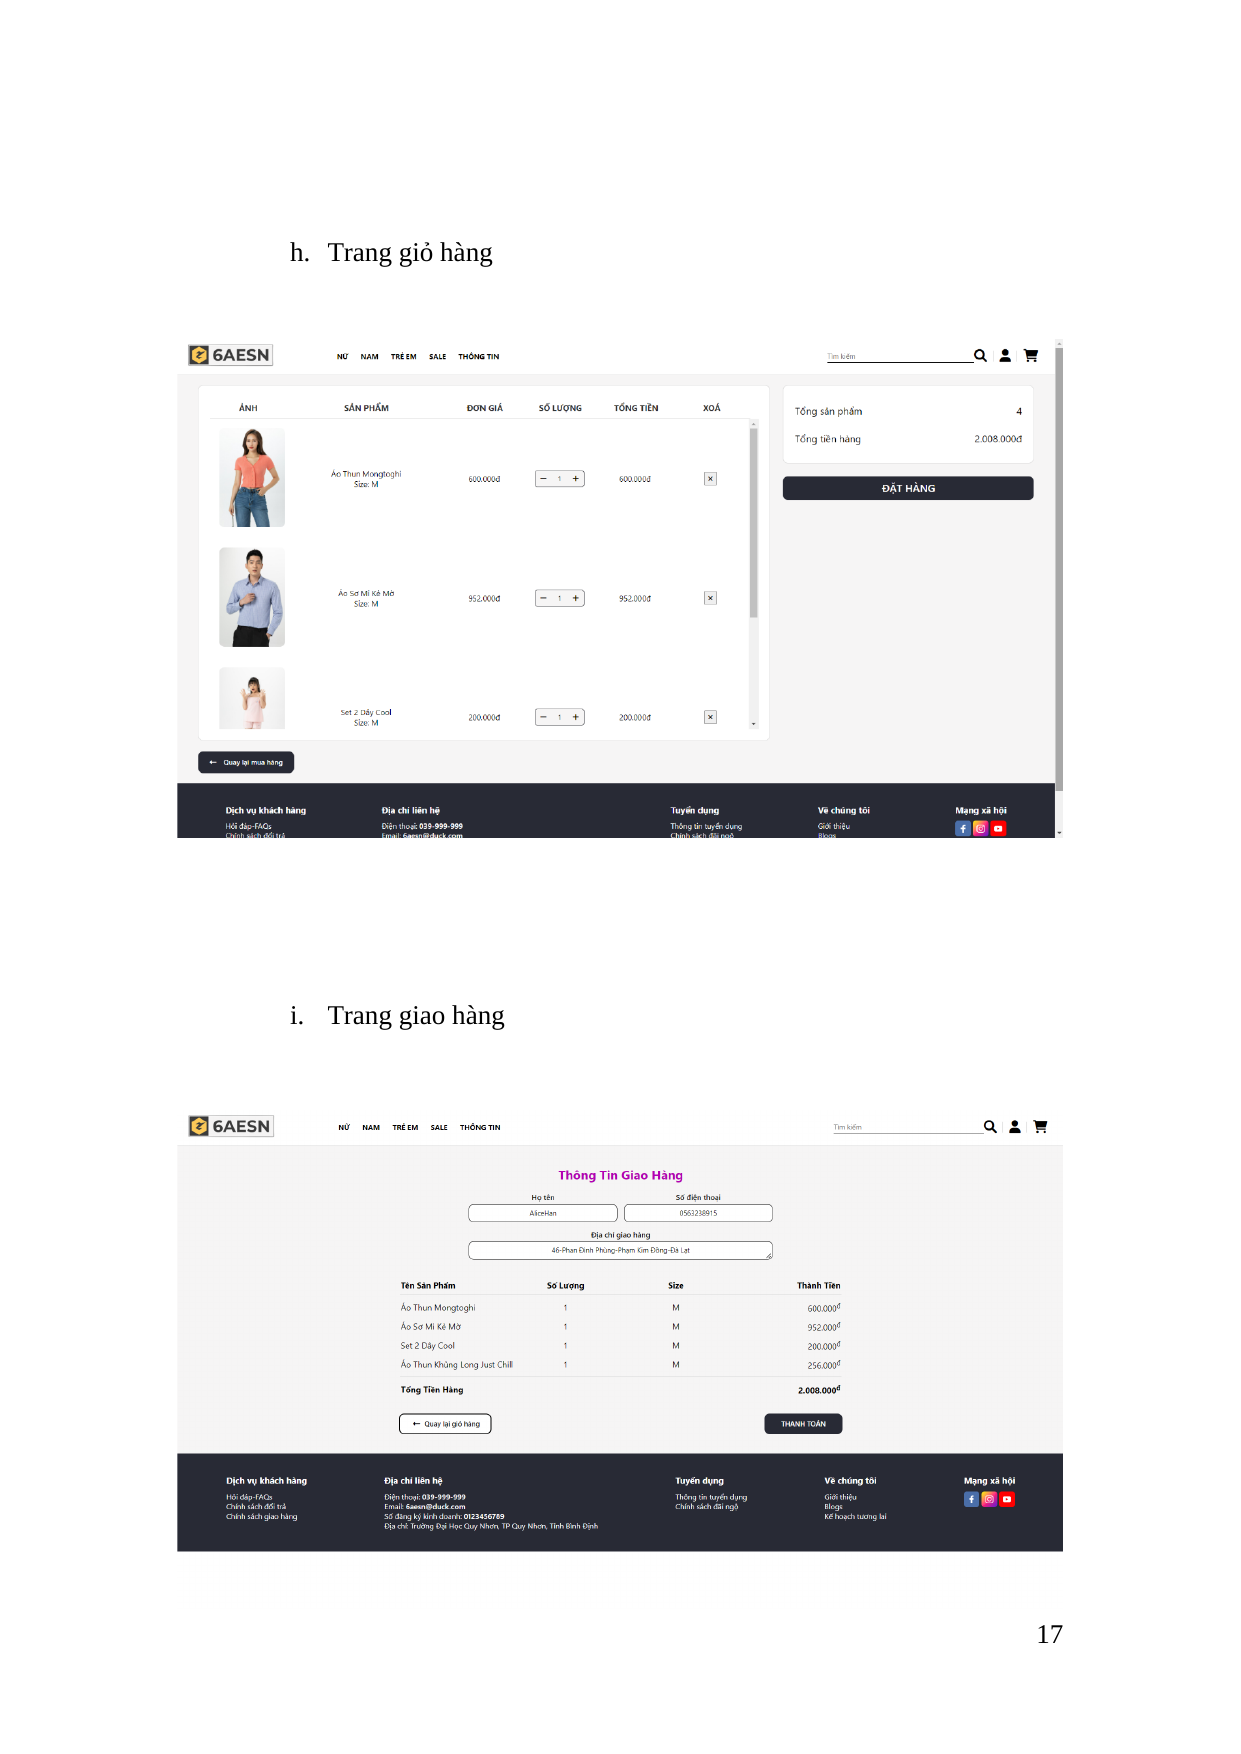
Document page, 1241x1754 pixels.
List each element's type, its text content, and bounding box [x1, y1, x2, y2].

picture [177, 339, 1063, 838]
list Trang giao hàng [290, 999, 1063, 1030]
picture [177, 1110, 1063, 1609]
list Trang giỏ hàng [290, 236, 1063, 268]
